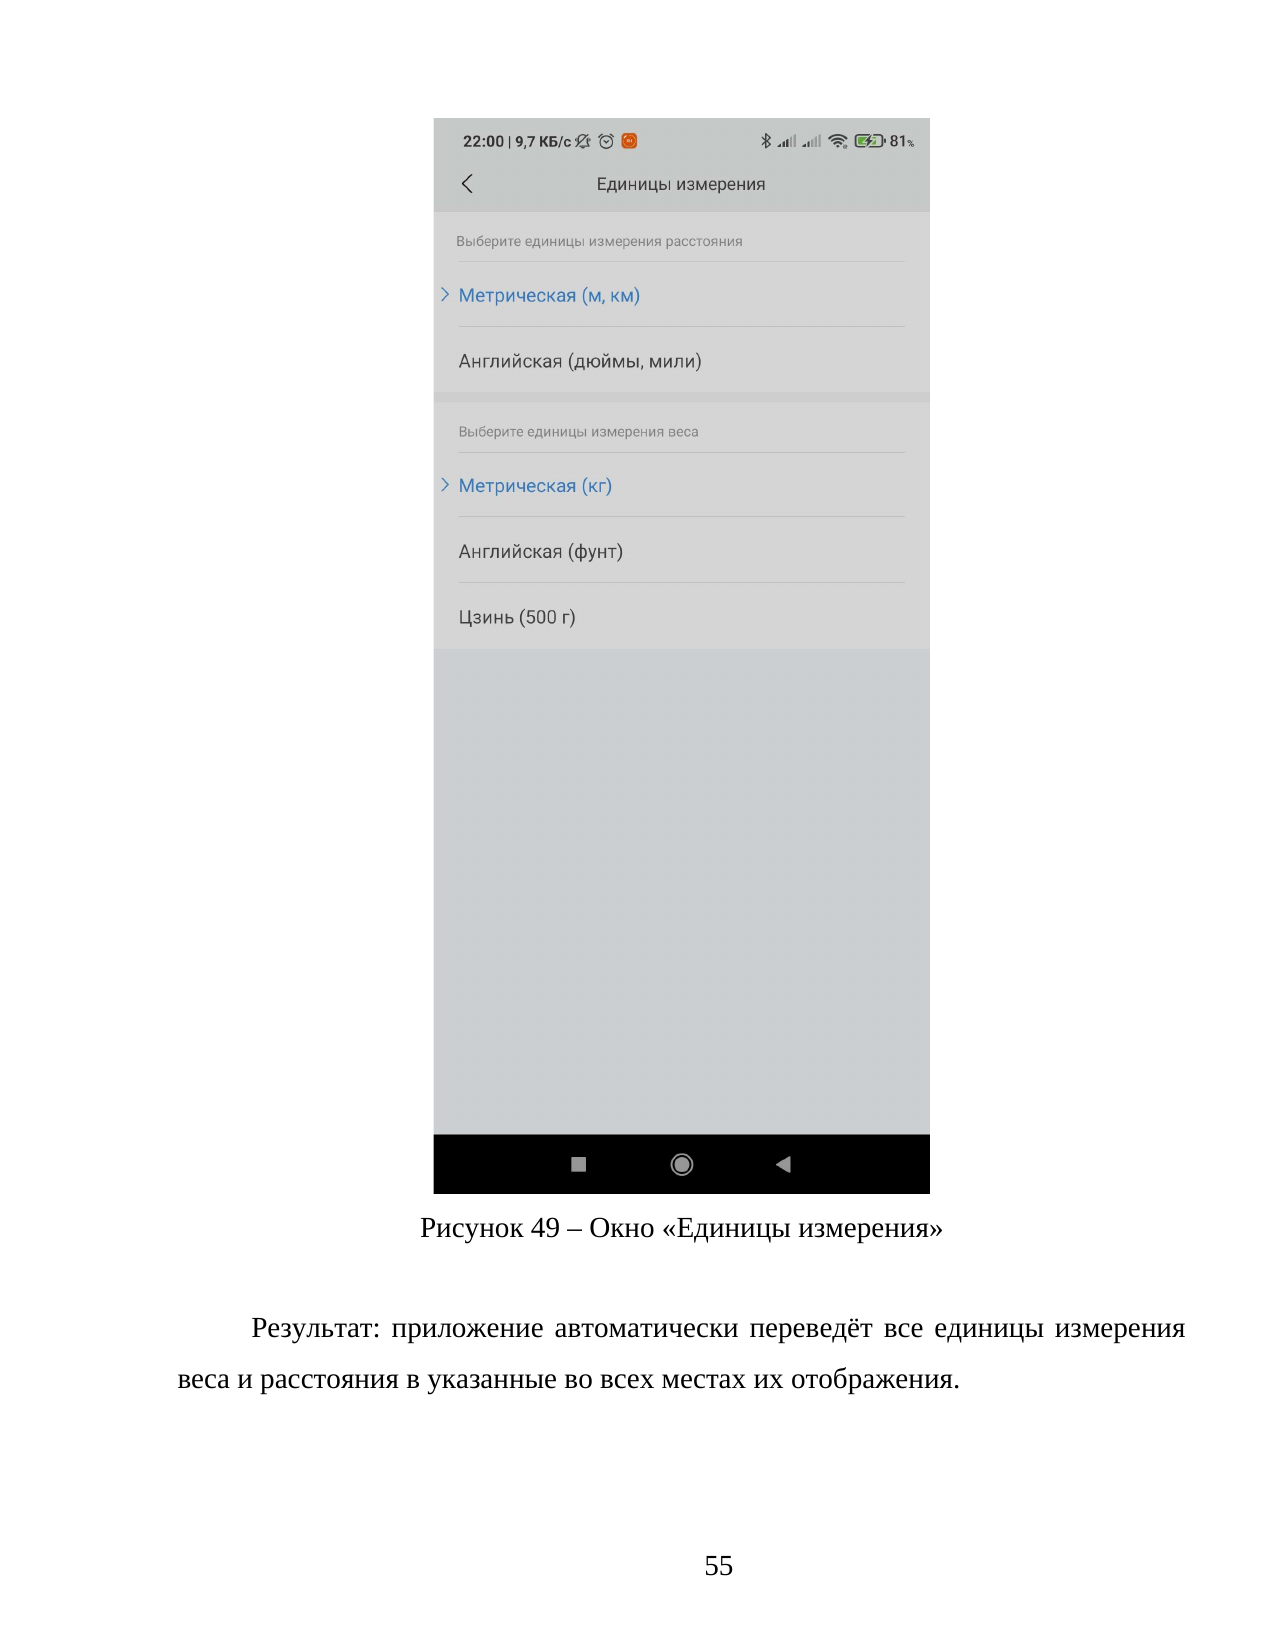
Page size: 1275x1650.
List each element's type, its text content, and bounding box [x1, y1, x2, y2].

text Результат: приложение автоматически переведёт все единицы измерения веса и расстояния в указанные во всех местах их отображения. [177, 1311, 1186, 1394]
picture [433, 118, 930, 1194]
text Рисунок 49 – Окно «Единицы измерения» [177, 1210, 1186, 1243]
